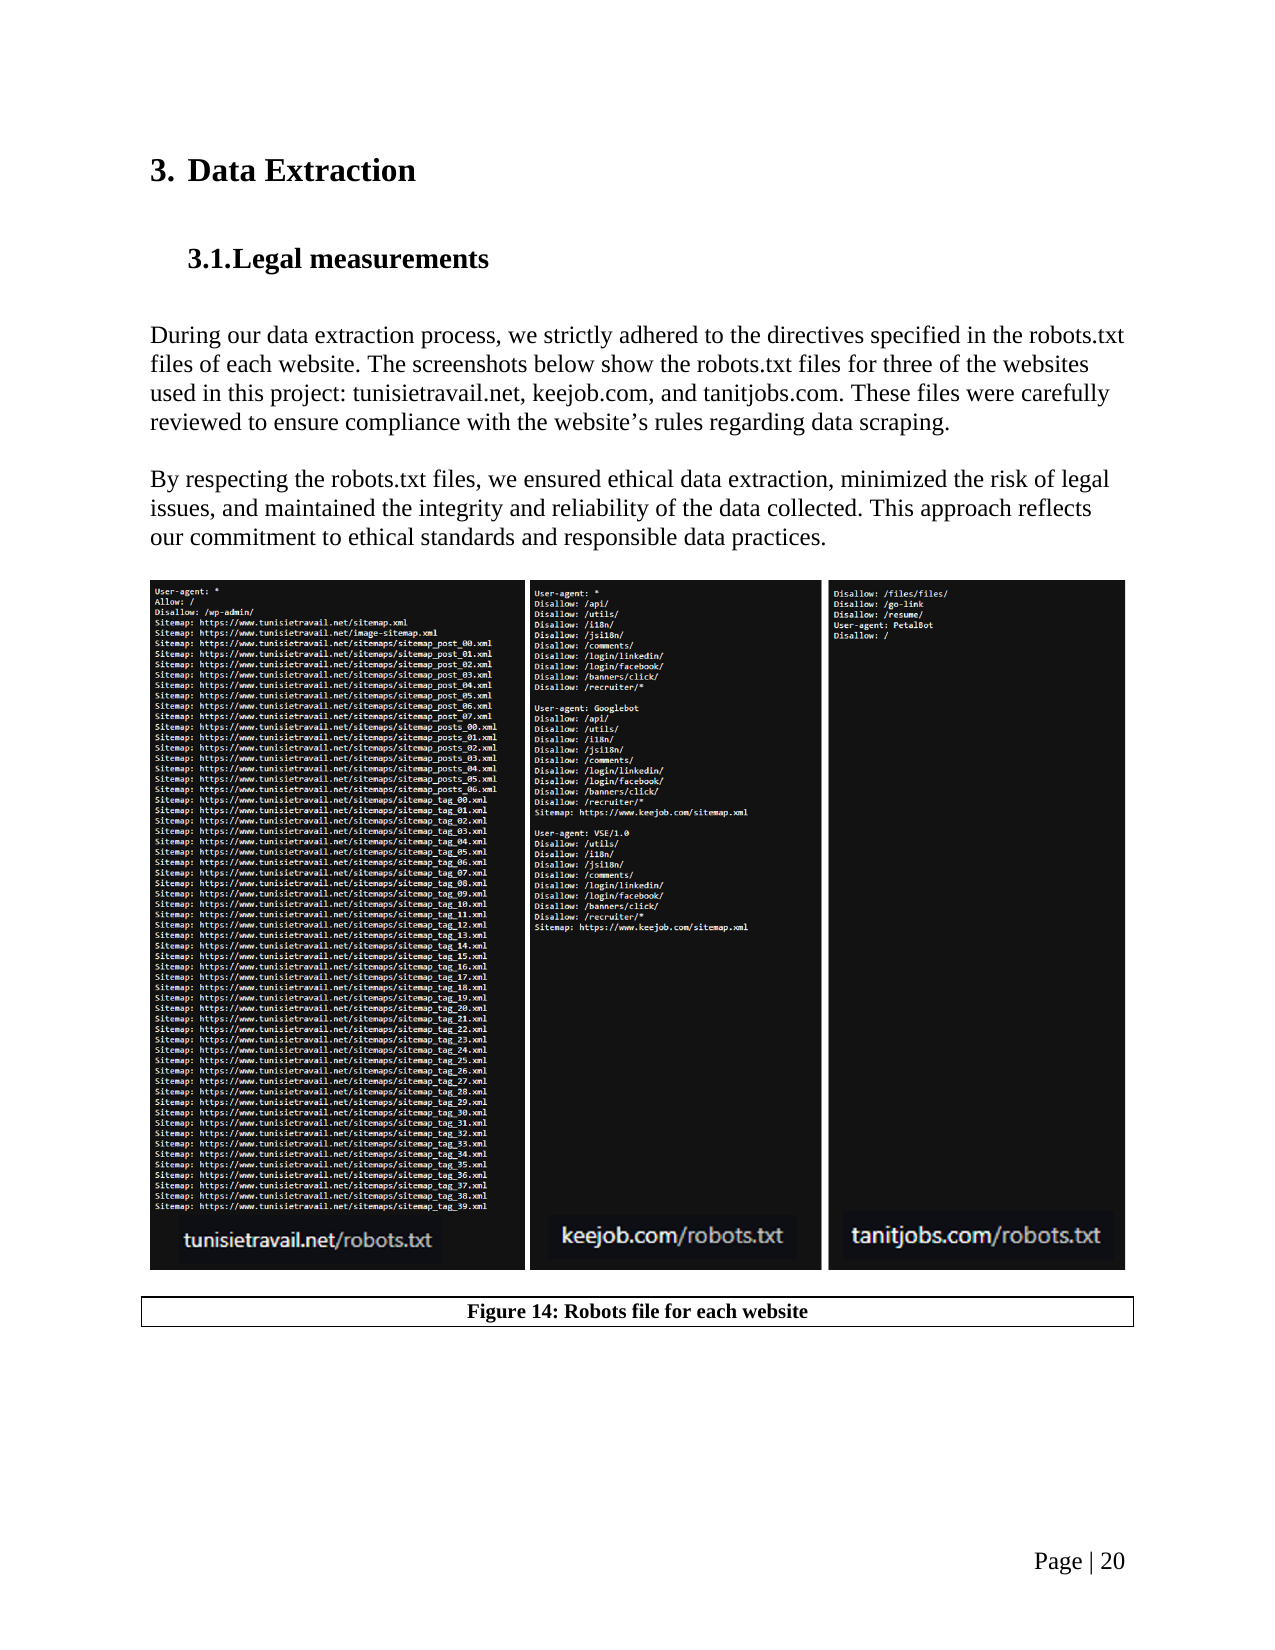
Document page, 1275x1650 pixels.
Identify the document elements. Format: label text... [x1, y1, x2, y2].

text By respecting the robots.txt files, we ensured ethical data extraction, minimized the risk of legal issues, and maintained the integrity and reliability of the data collected. This approach reflects our commitment to ethical standards and responsible data practices. [150, 464, 1125, 551]
picture [150, 580, 1125, 1270]
text Figure 14: Robots file for each website [142, 1298, 1133, 1326]
subtitle Data Extraction [150, 150, 1125, 188]
text During our data extraction process, we strictly adhered to the directives specified in the robots.txt files of each website. The screenshots below show the robots.txt files for three of the websites used in this project: tunisietravail.net, keejob.com, and tanitjobs.com. These files were carefully reviewed to ensure compliance with the website’s rules regarding data scraping. [150, 320, 1125, 435]
subtitle Legal measurements [187, 241, 1125, 274]
